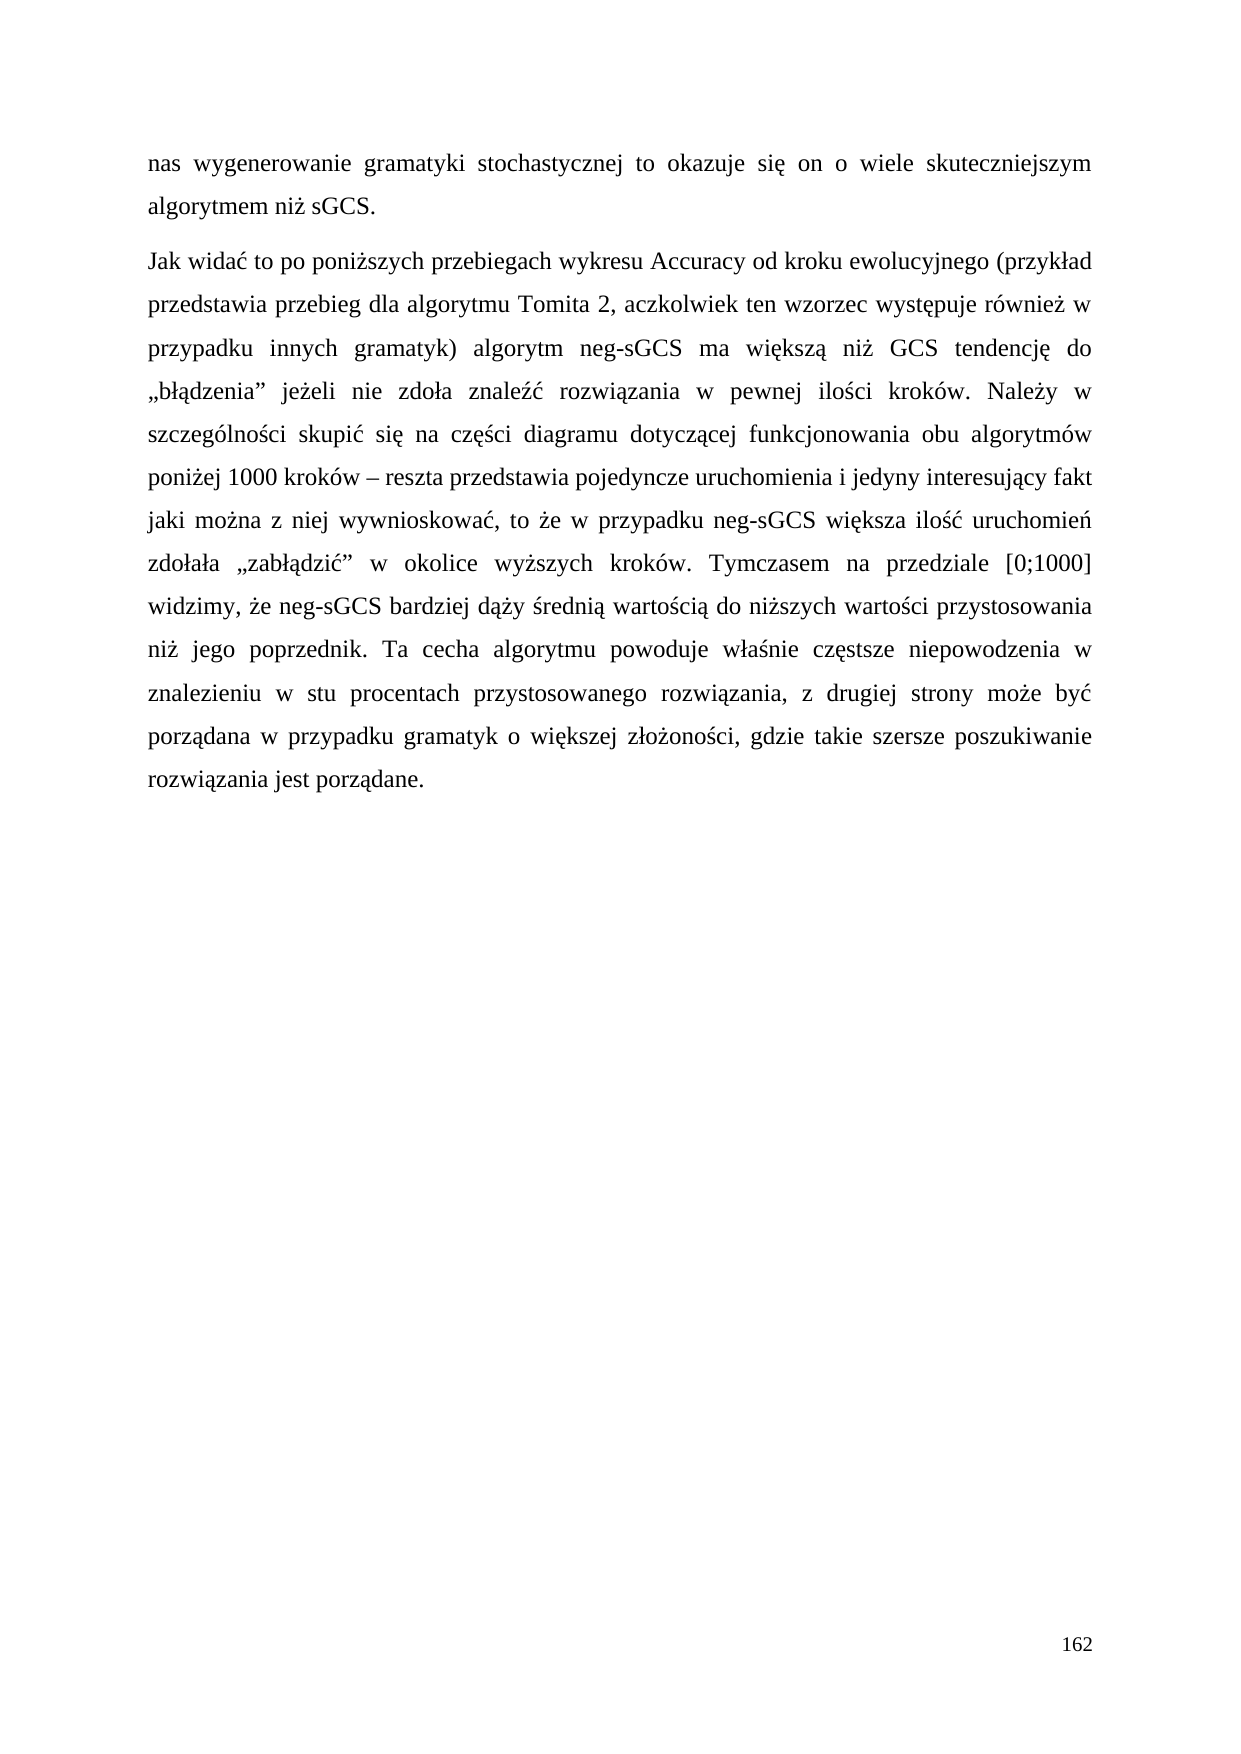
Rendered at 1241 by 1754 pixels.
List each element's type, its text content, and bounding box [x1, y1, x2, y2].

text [148, 148, 1093, 219]
text Jak widać to po poniższych przebiegach wykresu Accuracy od kroku ewolucyjnego (przykład przedstawia przebieg dla algorytmu Tomita 2, aczkolwiek ten wzorzec występuje również w przypadku innych gramatyk) algorytm neg-sGCS ma większą niż GCS tendencję do „błądzenia” jeżeli nie zdoła znaleźć rozwiązania w pewnej ilości kroków. Należy w szczególności skupić się na części diagramu dotyczącej funkcjonowania obu algorytmów poniżej 1000 kroków – reszta przedstawia pojedyncze uruchomienia i jedyny interesujący fakt jaki można z niej wywnioskować, to że w przypadku neg-sGCS większa ilość uruchomień zdołała „zabłądzić” w okolice wyższych kroków. Tymczasem na przedziale [0;1000] widzimy, że neg-sGCS bardziej dąży średnią wartością do niższych wartości przystosowania niż jego poprzednik. Ta cecha algorytmu powoduje właśnie częstsze niepowodzenia w znalezieniu w stu procentach przystosowanego rozwiązania, z drugiej strony może być porządana w przypadku gramatyk o większej złożoności, gdzie takie szersze poszukiwanie rozwiązania jest porządane. [148, 246, 1093, 793]
